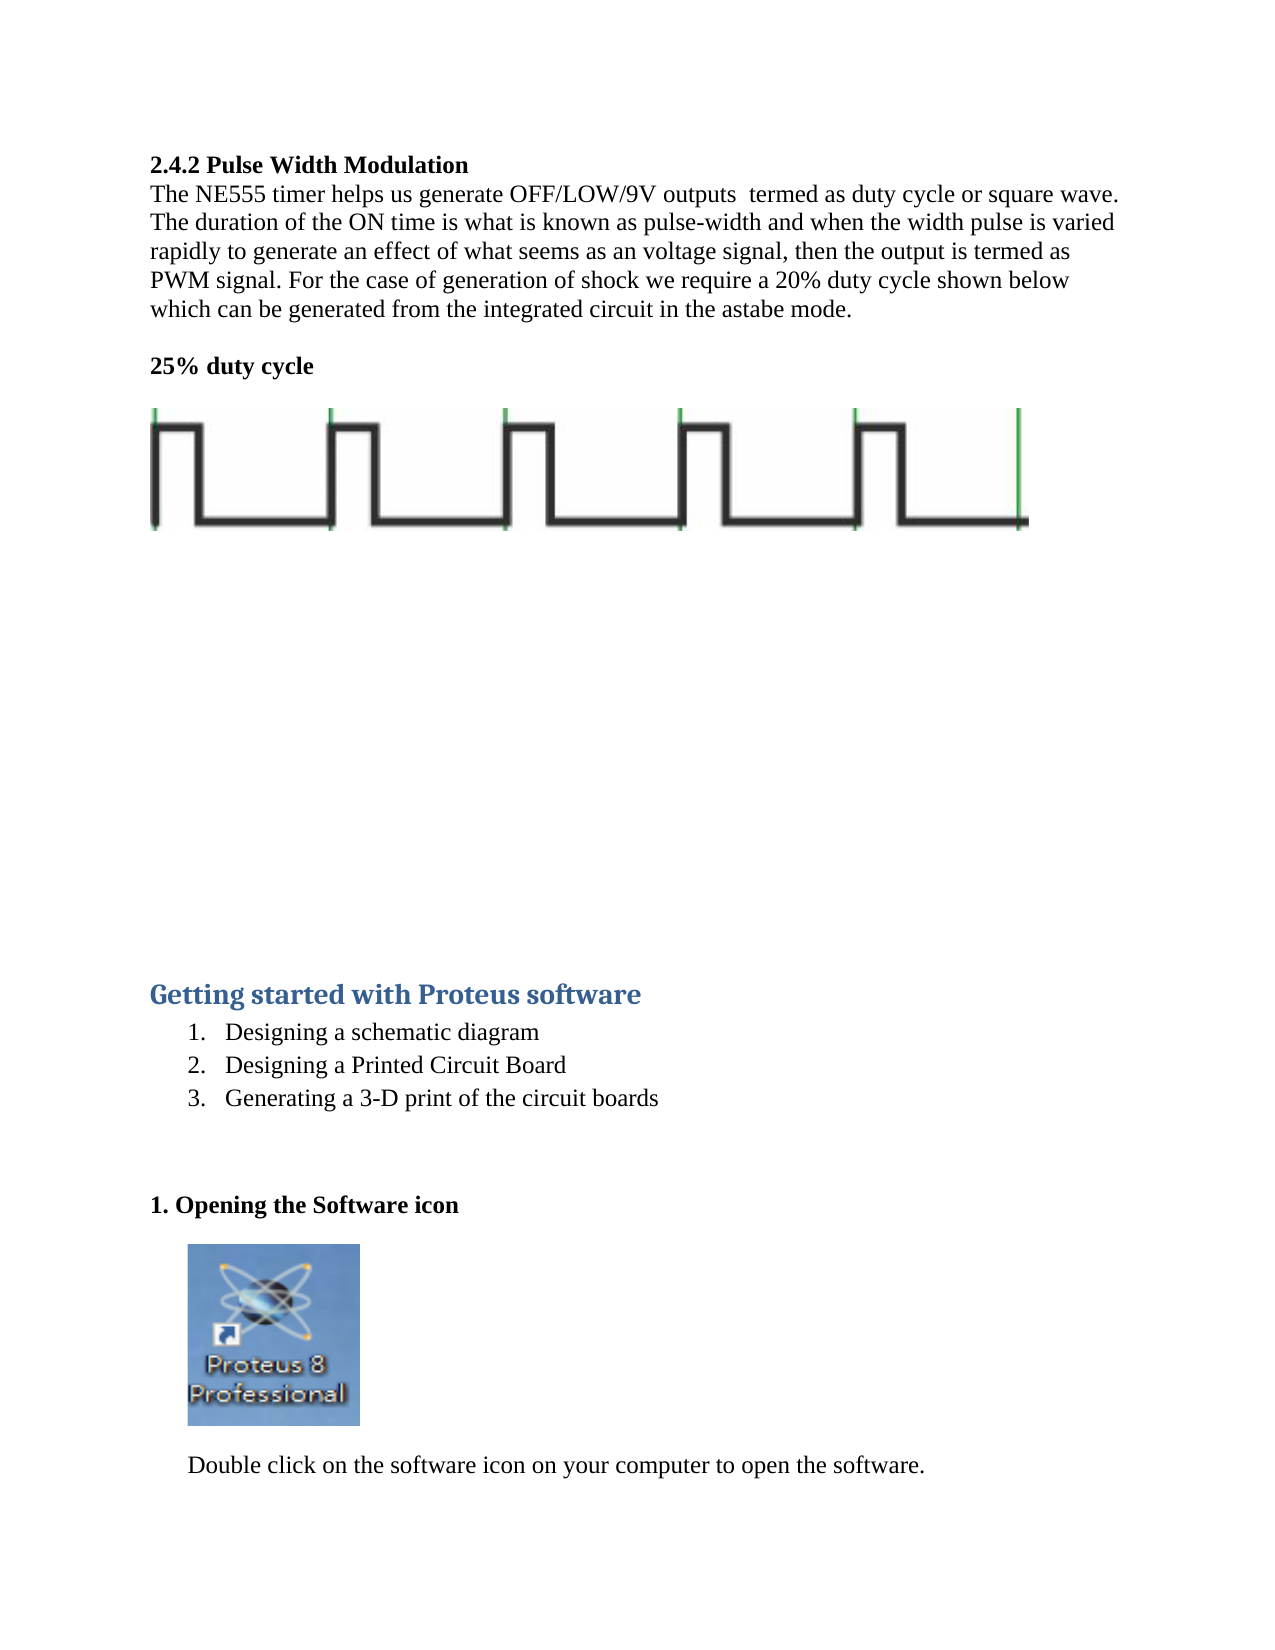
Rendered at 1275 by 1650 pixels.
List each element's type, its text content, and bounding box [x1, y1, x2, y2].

text rapidly to generate an effect of what seems as an voltage signal, then the output is termed as PWM signal. For the case of generation of shock we require a 20% duty cycle shown below which can be generated from the integrated circuit in the astabe mode. [150, 236, 1125, 322]
subtitle Getting started with Proteus software [150, 978, 1125, 1012]
text The NE555 timer helps us generate OFF/LOW/9V outputs termed as duty cycle or square wave. [150, 179, 1125, 207]
list Designing a Printed Circuit Board [187, 1050, 1125, 1078]
picture [187, 1244, 360, 1426]
text The duration of the ON time is what is known as pulse-width and when the width pulse is varied [150, 207, 1125, 236]
text 25% duty cycle [150, 351, 1125, 380]
text Double click on the software icon on your computer to open the software. [187, 1451, 1125, 1479]
list Generating a 3-D print of the circuit boards [187, 1083, 1125, 1111]
text 2.4.2 Pulse Width Modulation [150, 150, 1125, 179]
list Designing a schematic diagram [187, 1017, 1125, 1045]
text 1. Opening the Software icon [150, 1190, 1125, 1219]
